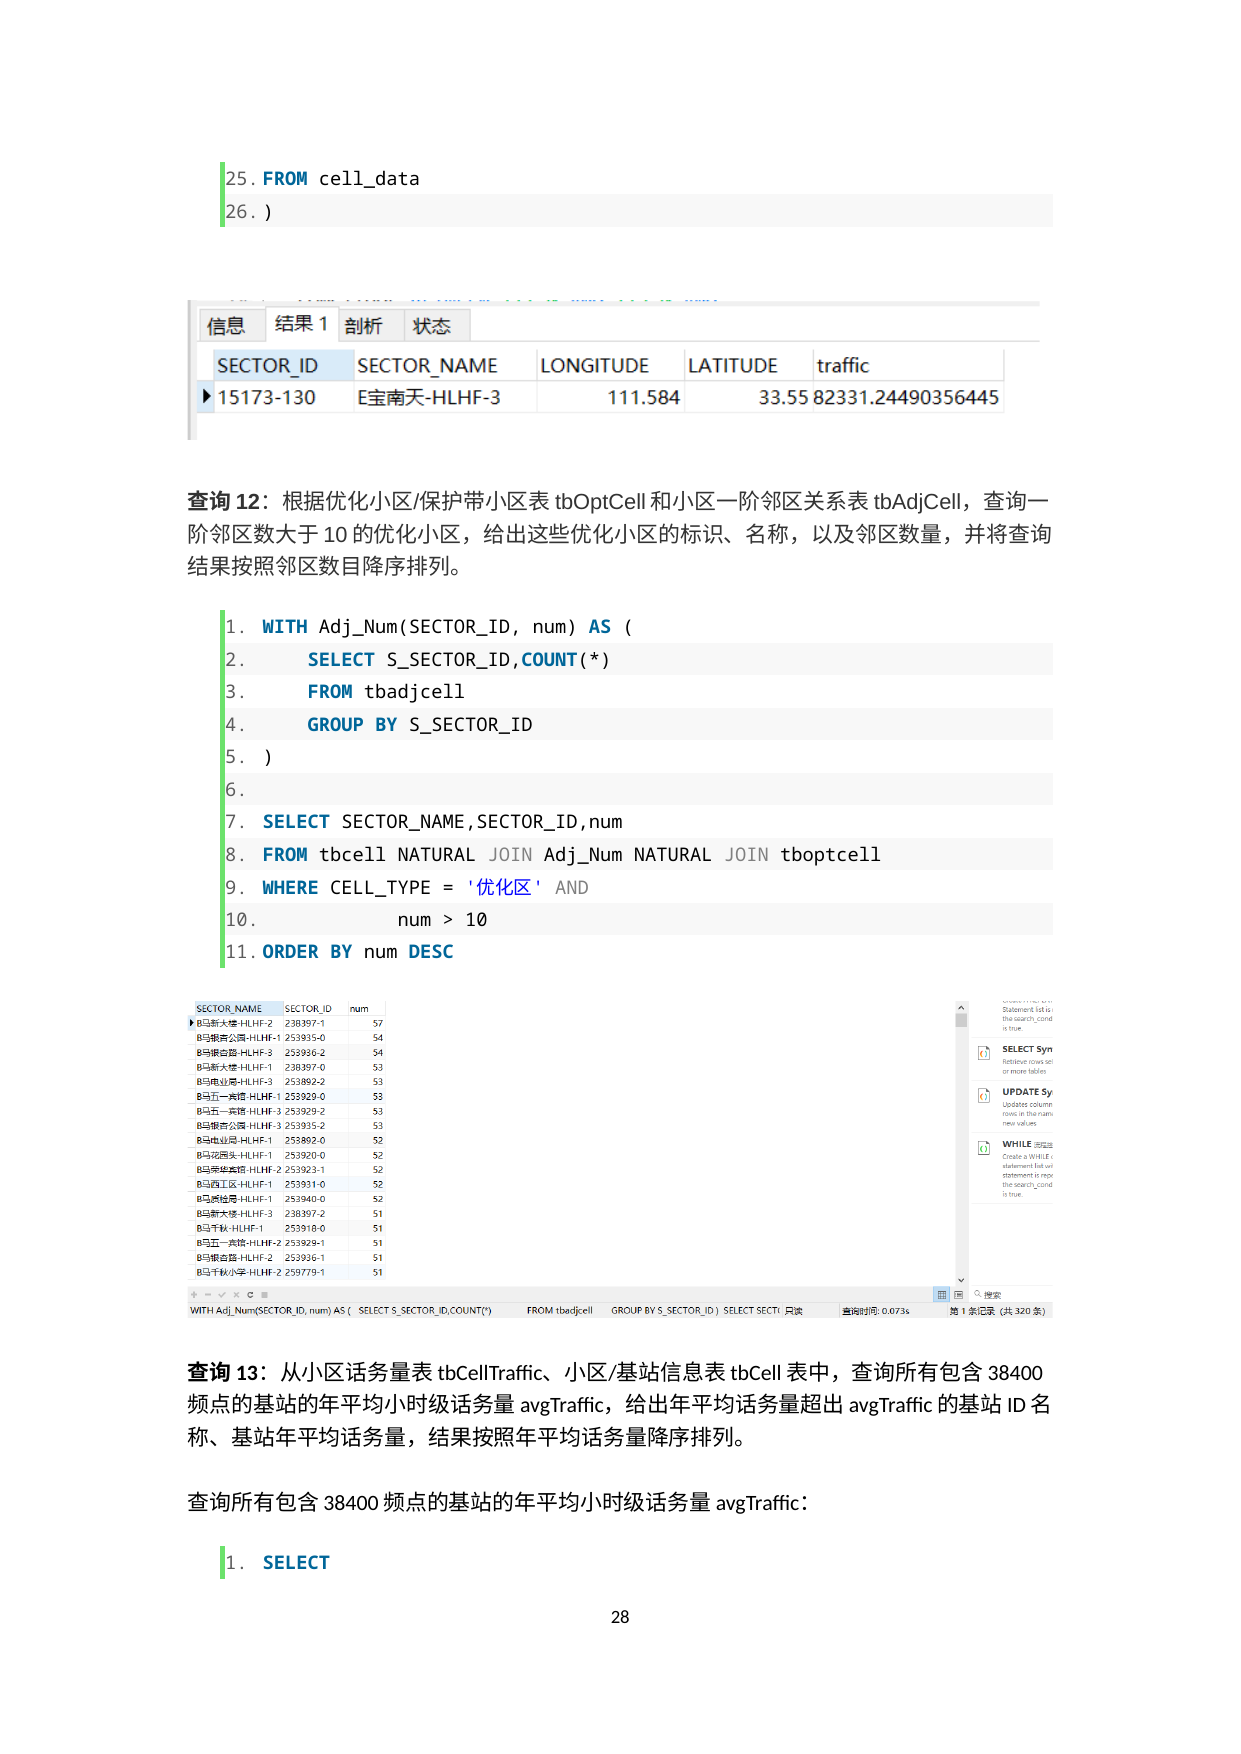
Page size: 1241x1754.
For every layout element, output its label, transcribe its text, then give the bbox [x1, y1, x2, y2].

list SELECT SECTOR_NAME,SECTOR_ID,num [225, 805, 1053, 838]
text 查询13：从小区话务量表tbCellTraffic、小区/基站信息表tbCell表中，查询所有包含38400频点的基站的年平均小时级话务量avgTraffic，给出年平均话务量超出avgTraffic的基站ID名称、基站年平均话务量，结果按照年平均话务量降序排列。 [187, 1354, 1053, 1452]
picture [187, 1001, 1053, 1318]
list ) [225, 194, 1053, 227]
text 查询12：根据优化小区/保护带小区表tbOptCell和小区一阶邻区关系表tbAdjCell，查询一阶邻区数大于10的优化小区，给出这些优化小区的标识、名称，以及邻区数量，并将查询结果按照邻区数目降序排列。 [187, 484, 1053, 581]
list GROUP BY S_SECTOR_ID [225, 708, 1053, 740]
list WITH Adj_Num(SECTOR_ID, num) AS ( [225, 610, 1053, 643]
list ORDER BY num DESC [225, 935, 1053, 968]
list SELECT [225, 1546, 1053, 1579]
list WHERE CELL_TYPE = '优化区' AND [225, 870, 1053, 903]
text 查询所有包含38400频点的基站的年平均小时级话务量avgTraffic： [187, 1484, 1053, 1517]
list SELECT S_SECTOR_ID,COUNT(*) [225, 643, 1053, 675]
list ) [225, 740, 1053, 773]
list num > 10 [225, 903, 1053, 935]
picture [187, 300, 1040, 440]
list FROM tbcell NATURAL JOIN Adj_Num NATURAL JOIN tboptcell [225, 838, 1053, 870]
list FROM tbadjcell [225, 675, 1053, 708]
list FROM cell_data [225, 162, 1053, 194]
